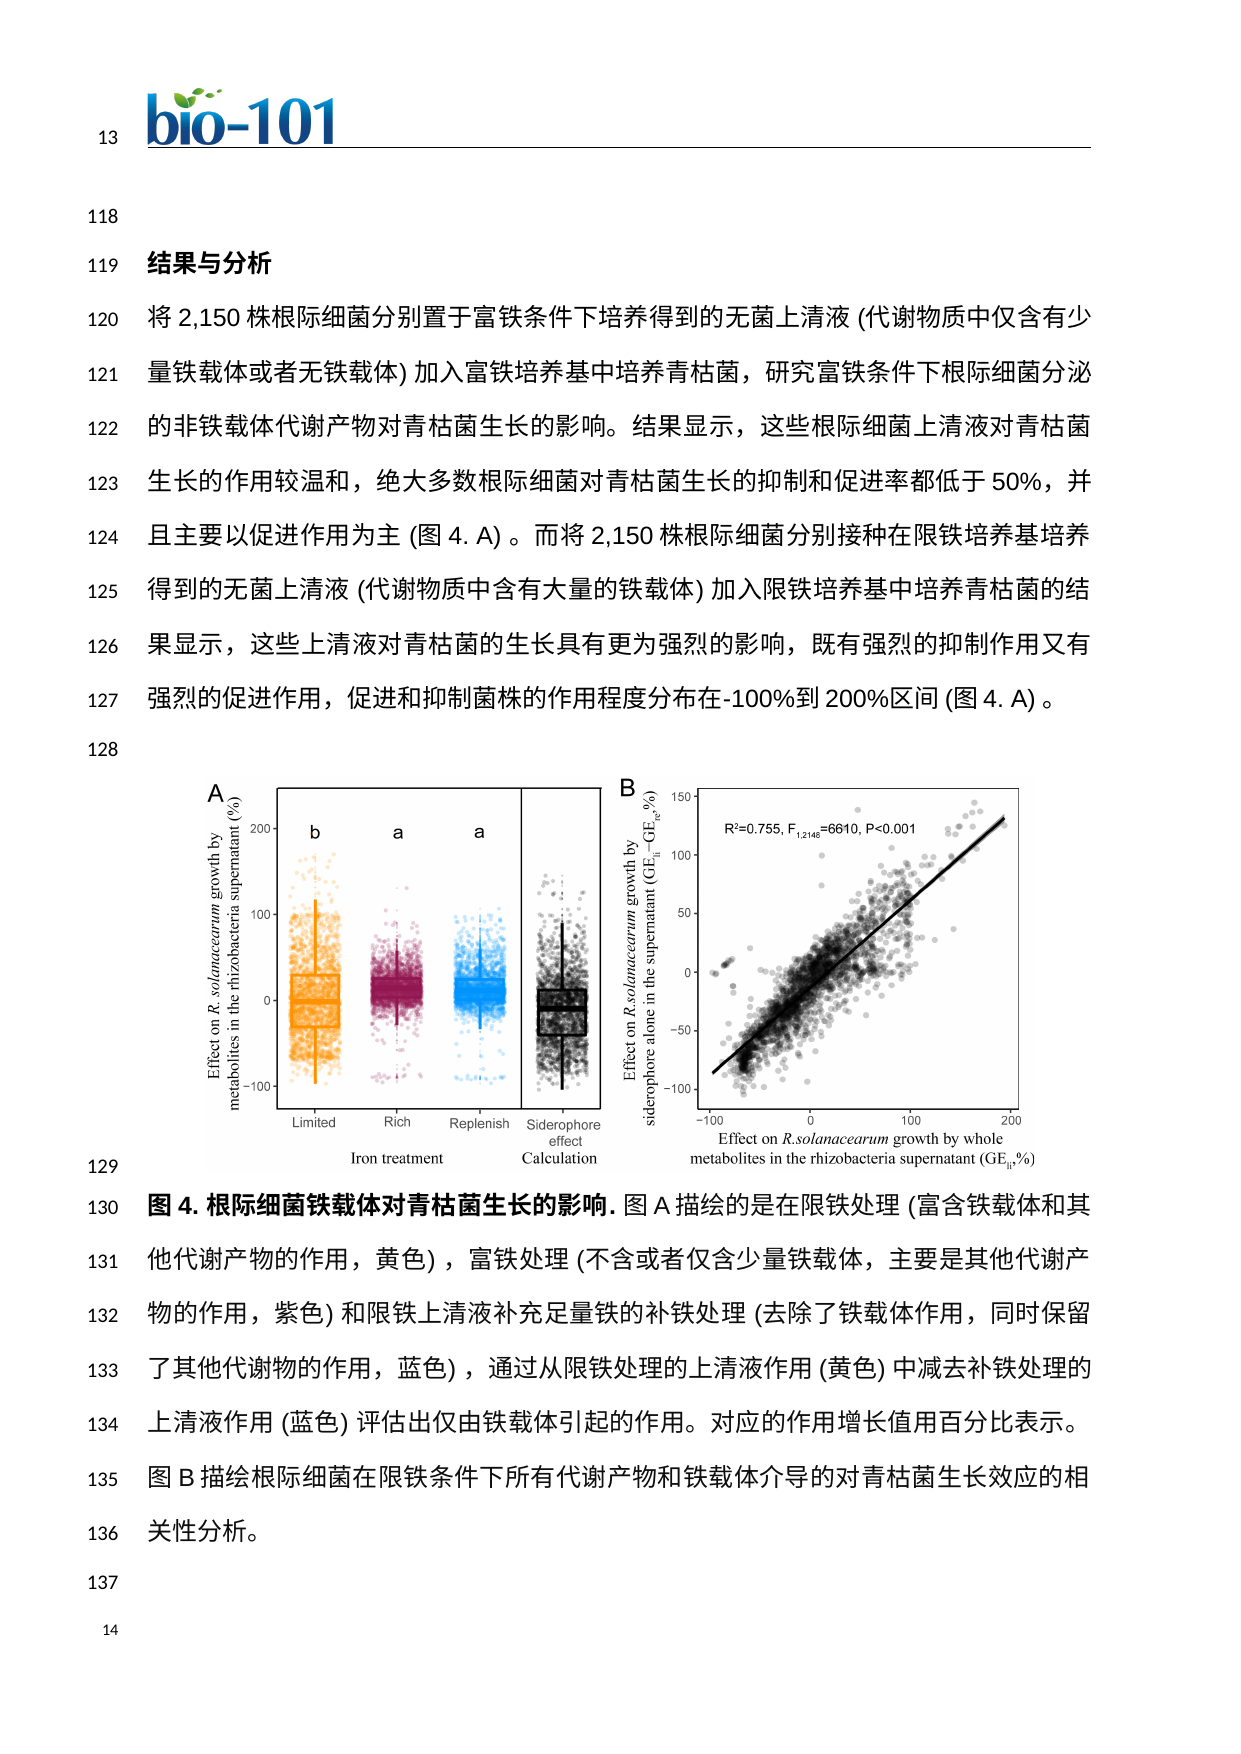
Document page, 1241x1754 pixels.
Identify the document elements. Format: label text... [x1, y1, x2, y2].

text 图4. 根际细菌铁载体对青枯菌生长的影响. 图A描绘的是在限铁处理 (富含铁载体和其他代谢产物的作用，黄色) ，富铁处理 (不含或者仅含少量铁载体，主要是其他代谢产物的作用，紫色) 和限铁上清液补充足量铁的补铁处理 (去除了铁载体作用，同时保留了其他代谢物的作用，蓝色) ，通过从限铁处理的上清液作用 (黄色) 中减去补铁处理的上清液作用 (蓝色) 评估出仅由铁载体引起的作用。对应的作用增长值用百分比表示。图B描绘根际细菌在限铁条件下所有代谢产物和铁载体介导的对青枯菌生长效应的相关性分析。 [148, 1185, 1092, 1548]
picture [147, 88, 333, 145]
text 将2,150株根际细菌分别置于富铁条件下培养得到的无菌上清液 (代谢物质中仅含有少量铁载体或者无铁载体) 加入富铁培养基中培养青枯菌，研究富铁条件下根际细菌分泌的非铁载体代谢产物对青枯菌生长的影响。结果显示，这些根际细菌上清液对青枯菌生长的作用较温和，绝大多数根际细菌对青枯菌生长的抑制和促进率都低于50%，并且主要以促进作用为主 (图4. A) 。而将2,150株根际细菌分别接种在限铁培养基培养得到的无菌上清液 (代谢物质中含有大量的铁载体) 加入限铁培养基中培养青枯菌的结果显示，这些上清液对青枯菌的生长具有更为强烈的影响，既有强烈的抑制作用又有强烈的促进作用，促进和抑制菌株的作用程度分布在-100%到200%区间 (图4. A) 。 [148, 298, 1092, 715]
text 结果与分析 [148, 243, 1092, 280]
picture [206, 776, 1035, 1174]
